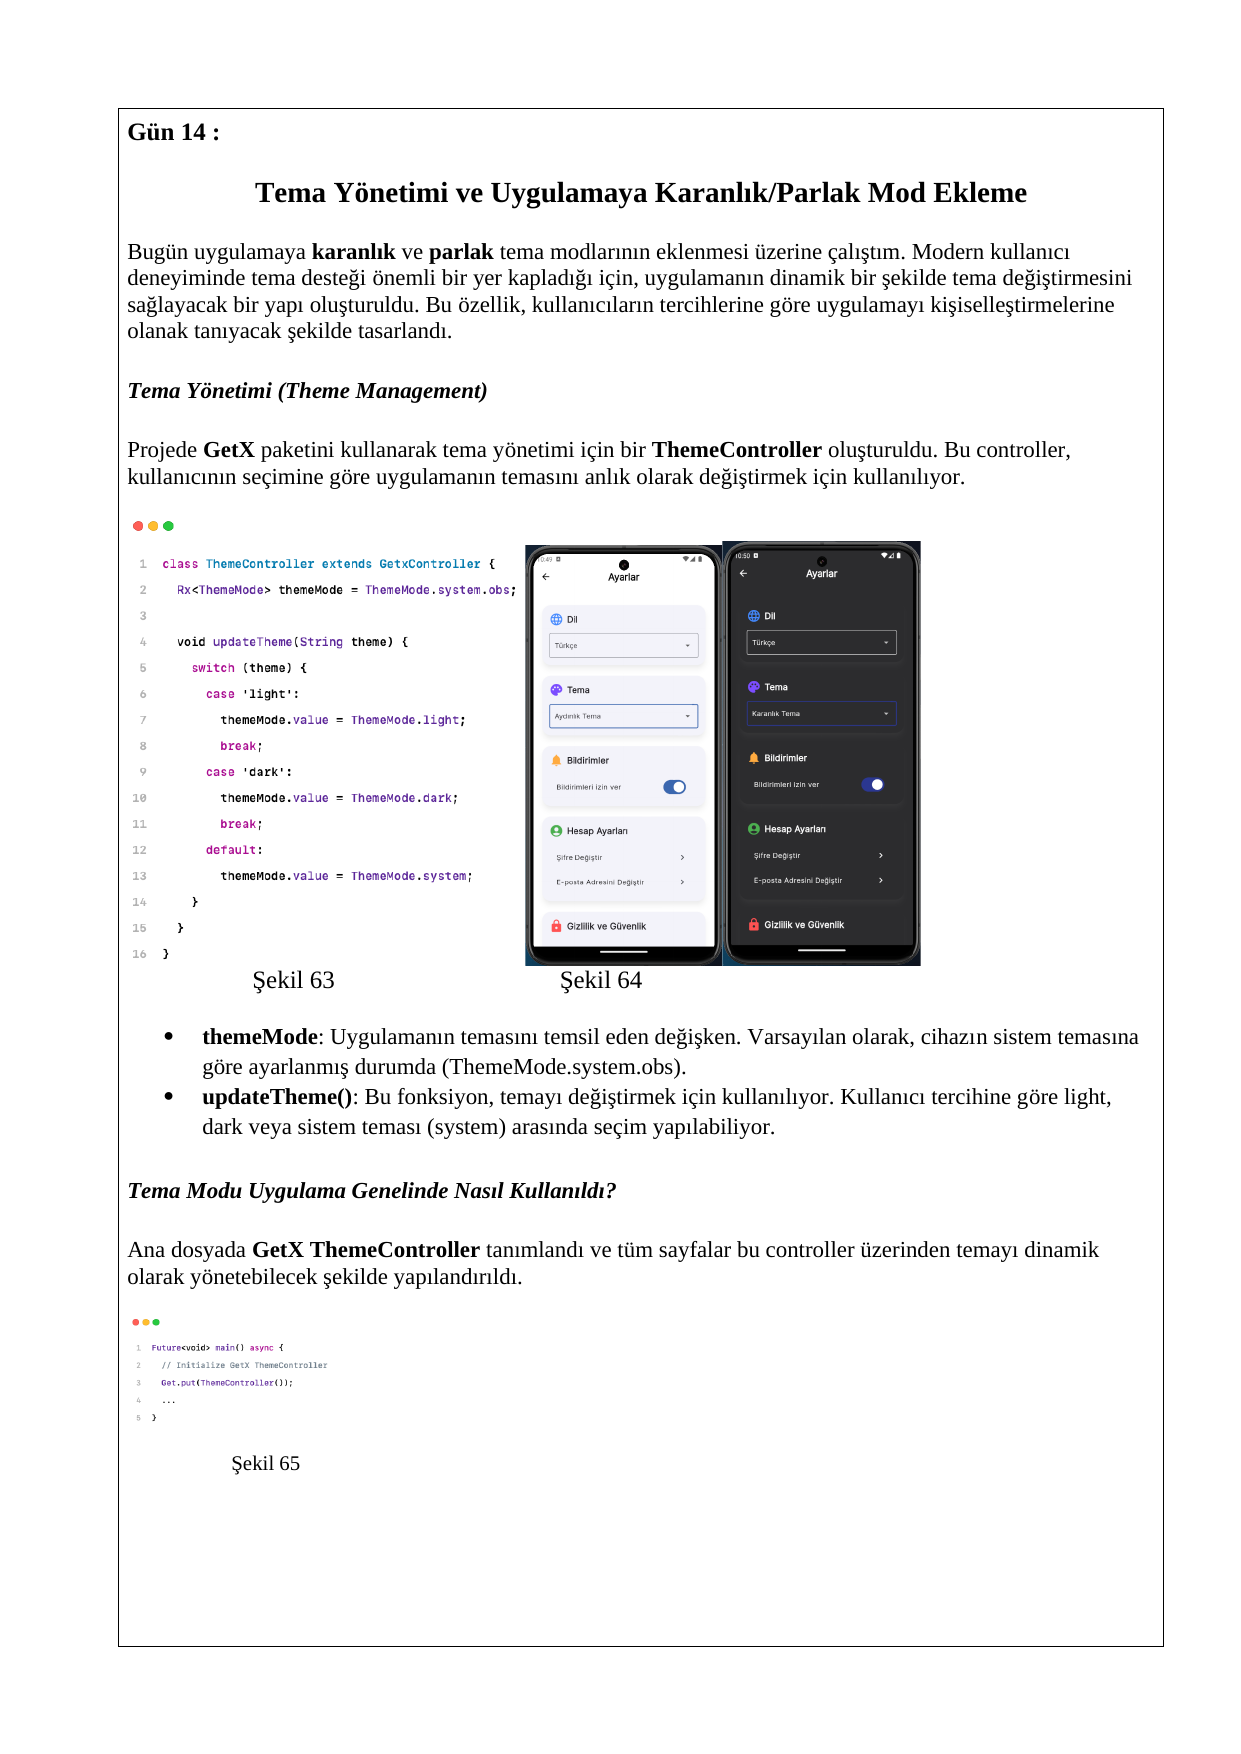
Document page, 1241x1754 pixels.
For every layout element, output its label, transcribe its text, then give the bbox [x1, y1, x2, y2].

table_header Gün 14 : Tema Yönetimi ve Uygulamaya Karanlık/Parlak Mod Ekleme Bugün uygulamaya karanlık ve parlak tema modlarının eklenmesi üzerine çalıştım. Modern kullanıcı deneyiminde tema desteği önemli bir yer kapladığı için, uygulamanın dinamik bir şekilde tema değiştirmesini sağlayacak bir yapı oluşturuldu. Bu özellik, kullanıcıların tercihlerine göre uygulamayı kişiselleştirmelerine olanak tanıyacak şekilde tasarlandı. Tema Yönetimi (Theme Management) Projede GetX paketini kullanarak tema yönetimi için bir ThemeController oluşturuldu. Bu controller, kullanıcının seçimine göre uygulamanın temasını anlık olarak değiştirmek için kullanılıyor. Şekil 63 Şekil 64 themeMode: Uygulamanın temasını temsil eden değişken. Varsayılan olarak, cihazın sistem temasına göre ayarlanmış durumda (ThemeMode.system.obs). updateTheme(): Bu fonksiyon, temayı değiştirmek için kullanılıyor. Kullanıcı tercihine göre light, dark veya sistem teması (system) arasında seçim yapılabiliyor. Tema Modu Uygulama Genelinde Nasıl Kullanıldı? Ana dosyada GetX ThemeController tanımlandı ve tüm sayfalar bu controller üzerinden temayı dinamik olarak yönetebilecek şekilde yapılandırıldı. Şekil 65 [119, 109, 1163, 1646]
picture [127, 1314, 337, 1426]
picture [127, 514, 921, 966]
